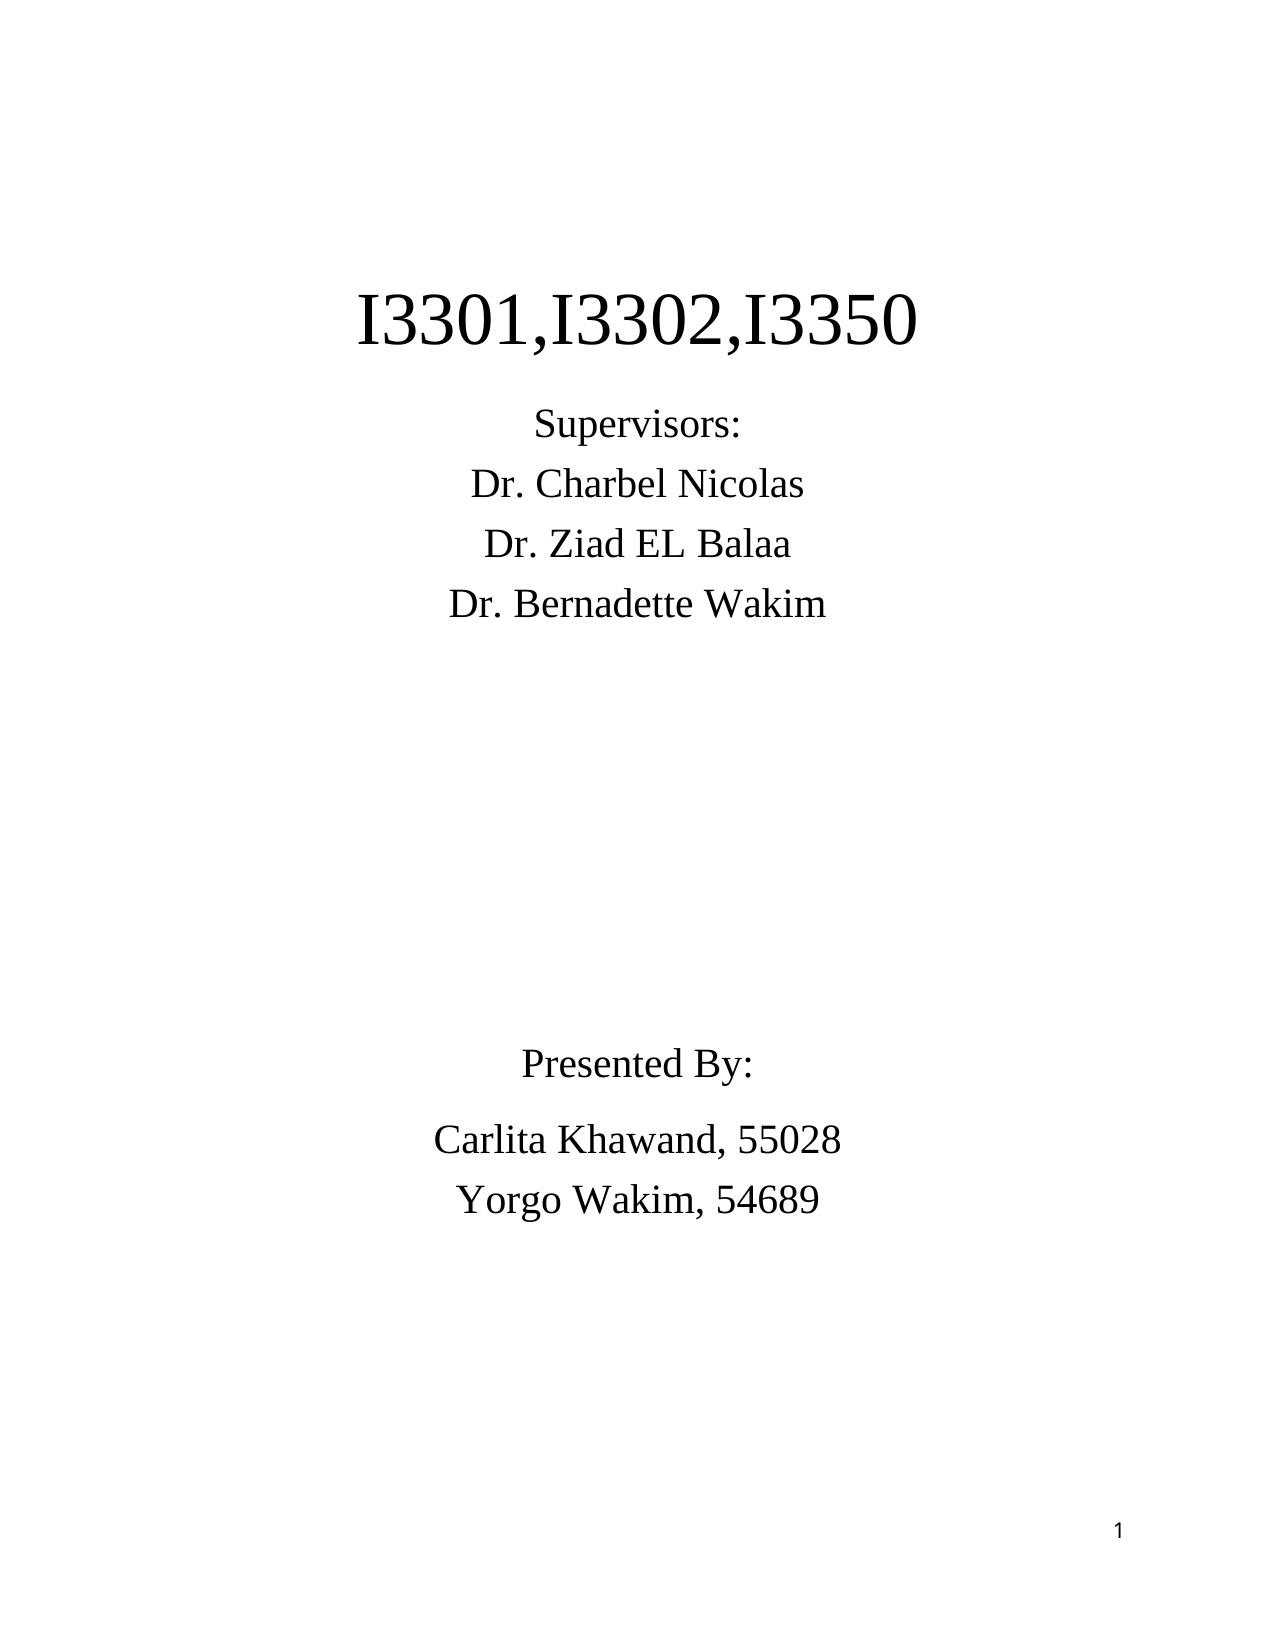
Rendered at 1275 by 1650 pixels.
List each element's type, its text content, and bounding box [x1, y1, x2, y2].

text I3301,I3302,I3350 [150, 274, 1125, 361]
text Carlita Khawand, 55028 Yorgo Wakim, 54689 [150, 1114, 1125, 1222]
text Supervisors: Dr. Charbel Nicolas Dr. Ziad EL Balaa Dr. Bernadette Wakim [150, 399, 1125, 627]
text Presented By: [150, 1038, 1125, 1086]
